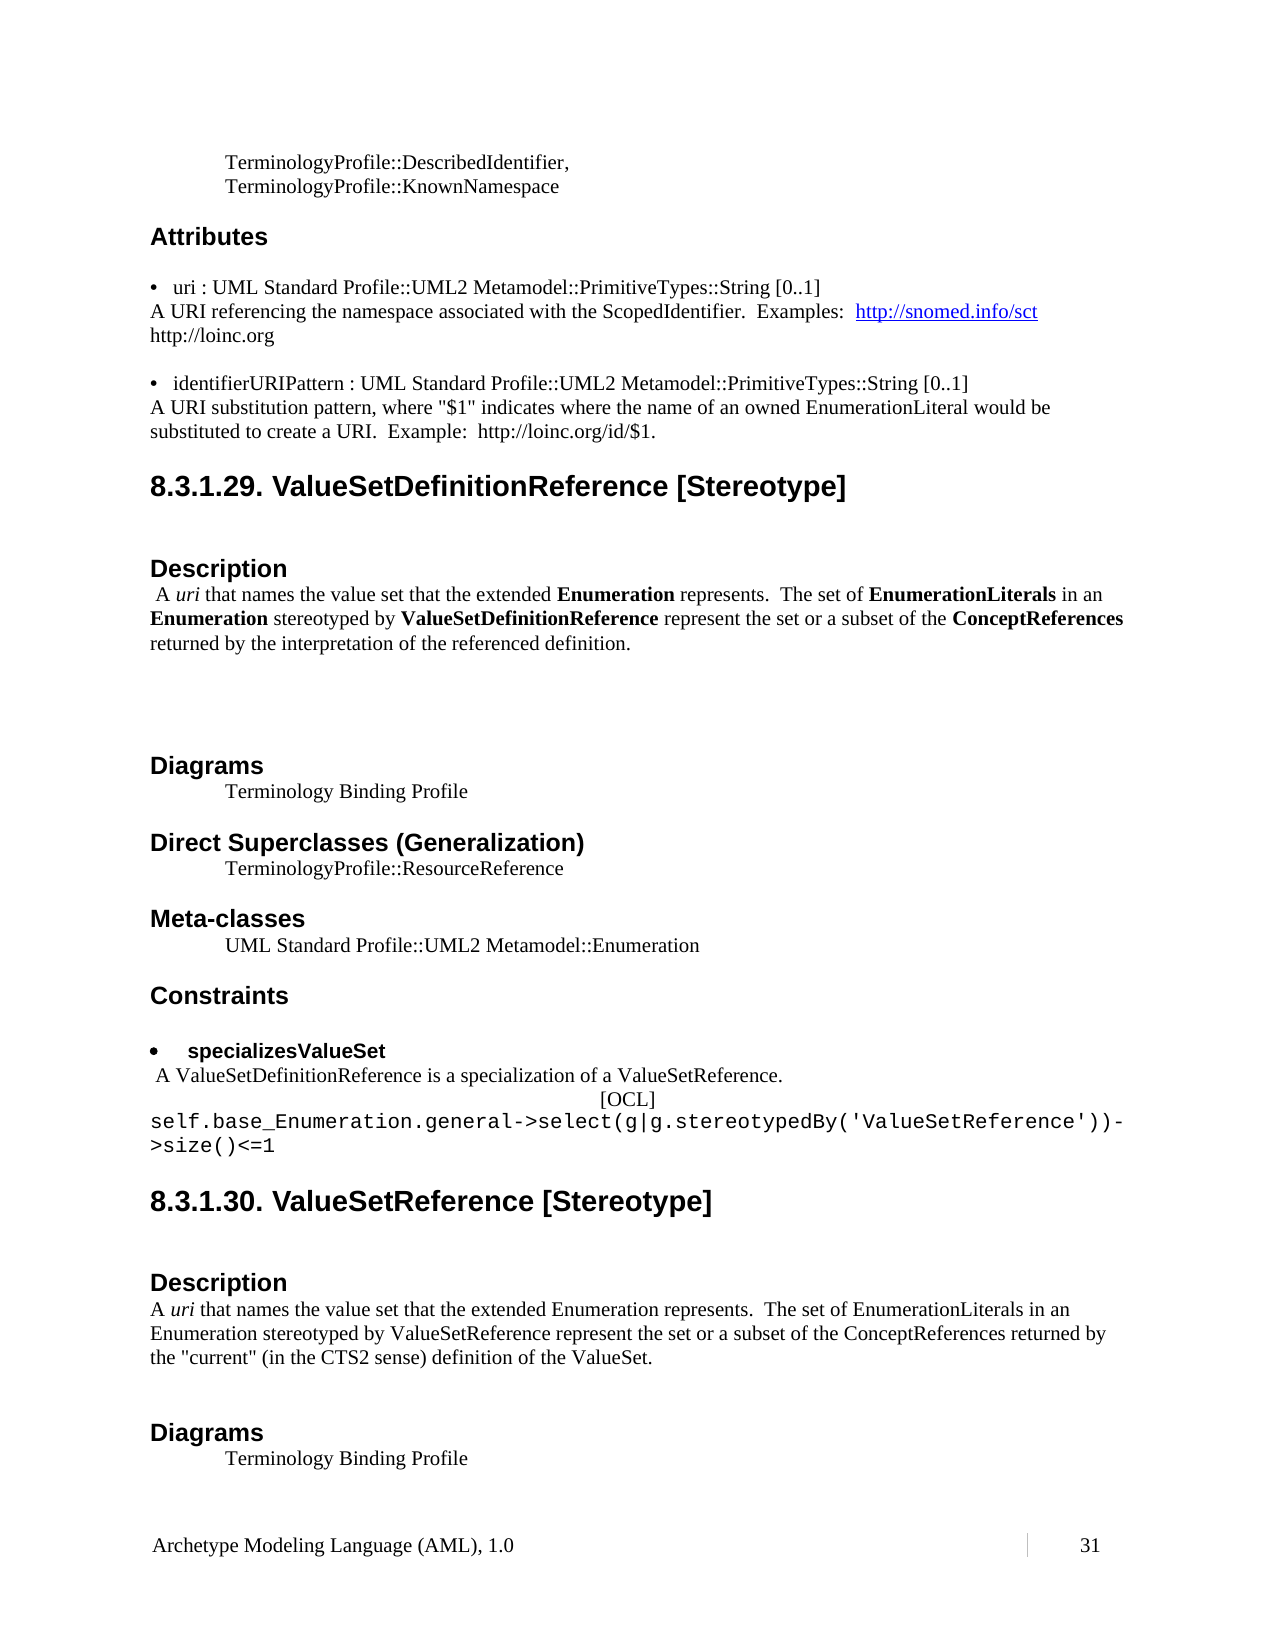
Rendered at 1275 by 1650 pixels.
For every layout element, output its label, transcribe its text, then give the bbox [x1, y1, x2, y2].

text Description [150, 553, 1125, 582]
text UML Standard Profile::UML2 Metamodel::Enumeration [150, 933, 1125, 957]
text Terminology Binding Profile [225, 779, 1125, 803]
text • identifierURIPattern : UML Standard Profile::UML2 Metamodel::PrimitiveTypes::String [0..1] [150, 371, 1125, 395]
text TerminologyProfile::ResourceReference [150, 856, 1125, 880]
text Description [150, 1268, 1125, 1297]
text [OCL] [525, 1087, 1125, 1111]
text A uri that names the value set that the extended Enumeration represents. The set of EnumerationLiterals in an Enumeration stereotyped by ValueSetReference represent the set or a subset of the ConceptReferences returned by the "current" (in the CTS2 sense) definition of the ValueSet. [150, 1297, 1125, 1369]
text Meta-classes [150, 904, 1125, 933]
text Diagrams [150, 751, 1125, 779]
text • uri : UML Standard Profile::UML2 Metamodel::PrimitiveTypes::String [0..1] [150, 275, 1125, 299]
text Constraints [150, 981, 1125, 1010]
text self.base_Enumeration.general->select(g|g.stereotypedBy('ValueSetReference'))->size()<=1 [150, 1111, 1125, 1158]
text A uri that names the value set that the extended Enumeration represents. The set of EnumerationLiterals in an Enumeration stereotyped by ValueSetDefinitionReference represent the set or a subset of the ConceptReferences returned by the interpretation of the referenced definition. [150, 582, 1125, 654]
text TerminologyProfile::DescribedIdentifier, [150, 150, 1125, 174]
subtitle ValueSetReference [Stereotype] [150, 1184, 1125, 1217]
text Attributes [150, 222, 1125, 251]
text A ValueSetDefinitionReference is a specialization of a ValueSetReference. [150, 1063, 1125, 1087]
subtitle ValueSetDefinitionReference [Stereotype] [150, 469, 1125, 502]
list specializesValueSet [150, 1039, 1125, 1063]
text Terminology Binding Profile [225, 1446, 1125, 1470]
text Diagrams [150, 1417, 1125, 1446]
text Direct Superclasses (Generalization) [150, 828, 1125, 856]
text TerminologyProfile::KnownNamespace [150, 174, 1125, 198]
text A URI substitution pattern, where "$1" indicates where the name of an owned EnumerationLiteral would be substituted to create a URI. Example: http://loinc.org/id/$1. [150, 395, 1125, 443]
text A URI referencing the namespace associated with the ScopedIdentifier. Examples: http://snomed.info/sct http://loinc.org [150, 299, 1125, 347]
